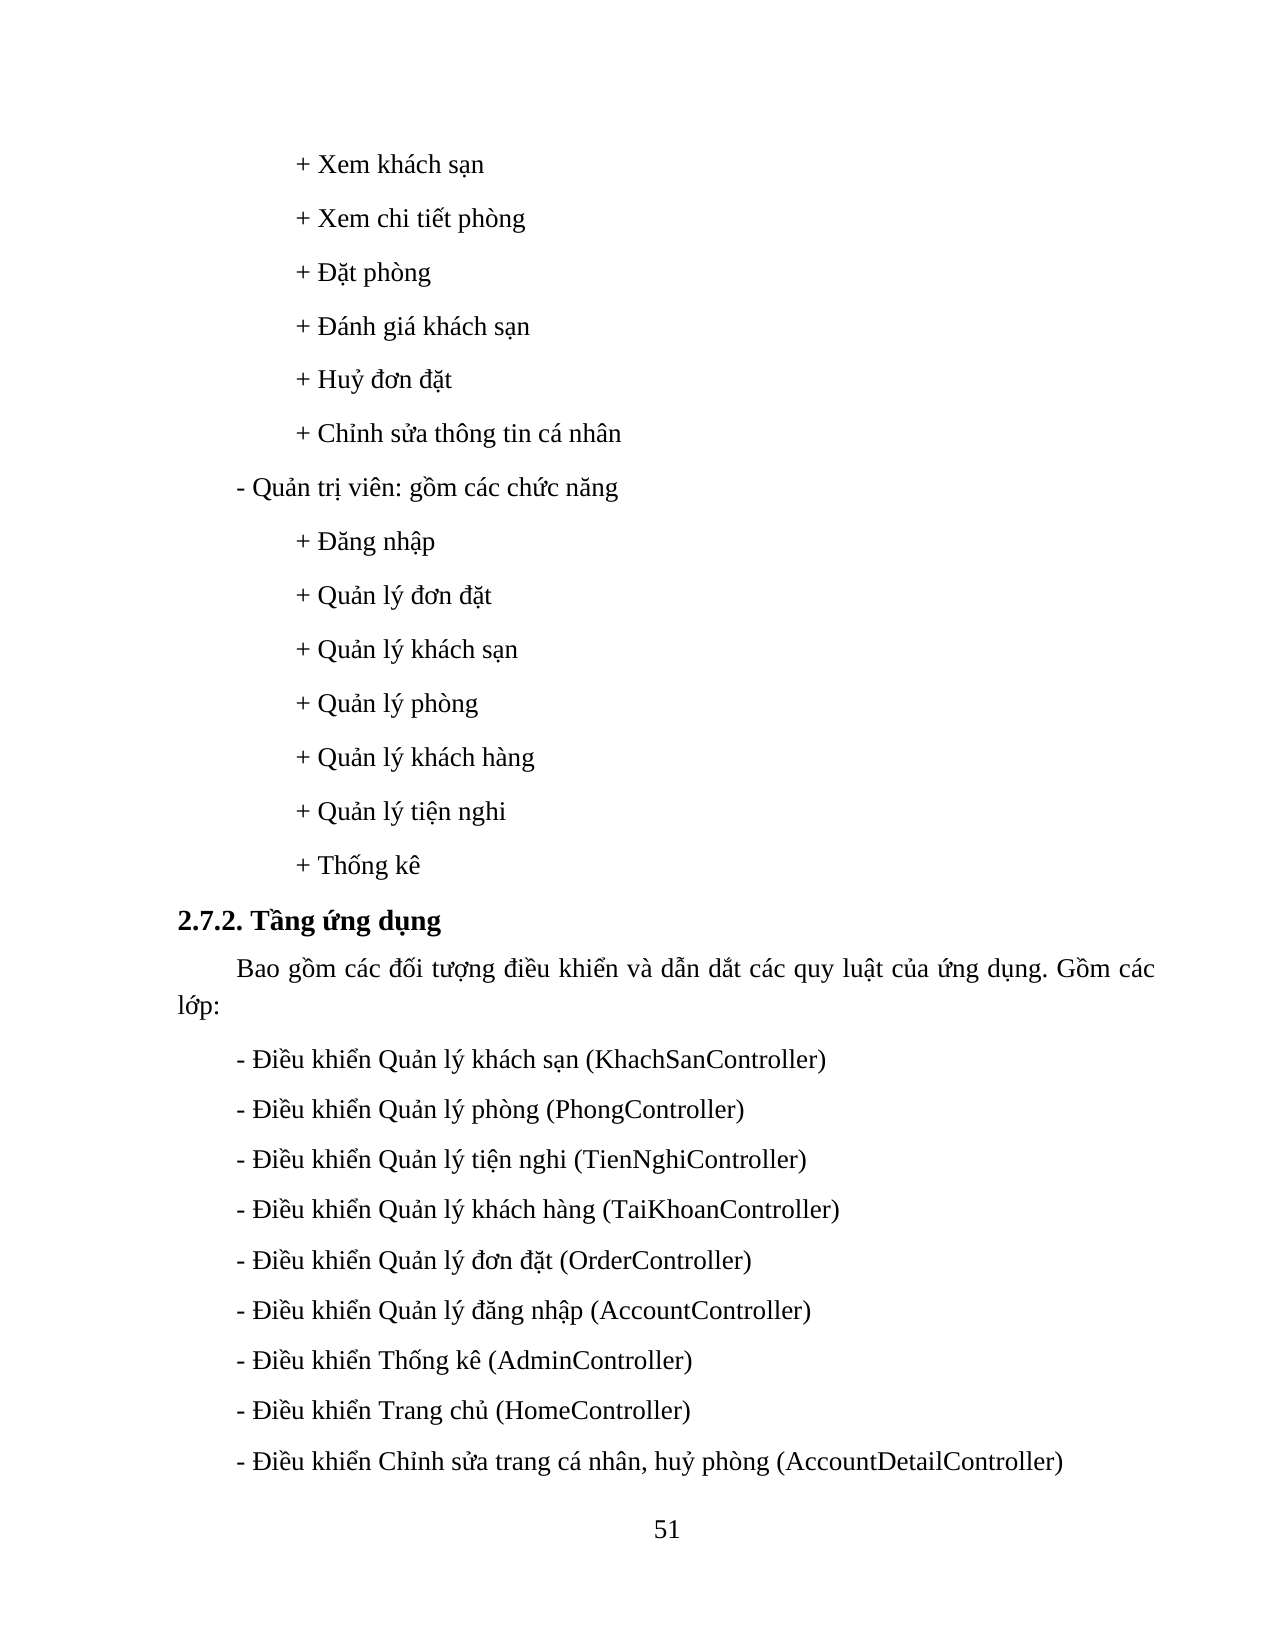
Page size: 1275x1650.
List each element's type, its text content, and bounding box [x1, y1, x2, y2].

text - Điều khiển Quản lý đăng nhập (AccountController) [177, 1294, 1157, 1325]
text + Quản lý đơn đặt [177, 579, 1157, 611]
text - Điều khiển Quản lý phòng (PhongController) [177, 1093, 1157, 1124]
text + Huỷ đơn đặt [177, 363, 1157, 395]
text - Điều khiển Trang chủ (HomeController) [177, 1394, 1157, 1426]
text + Quản lý khách sạn [177, 633, 1157, 664]
text + Xem chi tiết phòng [177, 202, 1157, 233]
text - Điều khiển Quản lý khách hàng (TaiKhoanController) [177, 1194, 1157, 1225]
text + Quản lý tiện nghi [177, 795, 1157, 826]
text Bao gồm các đối tượng điều khiển và dẫn dắt các quy luật của ứng dụng. Gồm các lớp: [177, 952, 1157, 1020]
text + Đánh giá khách sạn [177, 309, 1157, 341]
text + Đặt phòng [177, 256, 1157, 287]
text - Điều khiển Quản lý khách sạn (KhachSanController) [177, 1043, 1157, 1074]
text + Quản lý phòng [177, 687, 1157, 718]
text - Điều khiển Thống kê (AdminController) [177, 1344, 1157, 1375]
text + Xem khách sạn [177, 148, 1157, 179]
text - Điều khiển Quản lý tiện nghi (TienNghiController) [177, 1143, 1157, 1174]
text + Đăng nhập [177, 525, 1157, 557]
text - Điều khiển Chỉnh sửa trang cá nhân, huỷ phòng (AccountDetailController) [177, 1445, 1157, 1476]
text - Quản trị viên: gồm các chức năng [177, 471, 1157, 503]
text + Thống kê [177, 849, 1157, 880]
text + Quản lý khách hàng [177, 741, 1157, 772]
text + Chỉnh sửa thông tin cá nhân [177, 417, 1157, 449]
subtitle 2.7.2. Tầng ứng dụng [177, 903, 1157, 937]
text - Điều khiển Quản lý đơn đặt (OrderController) [177, 1244, 1157, 1275]
